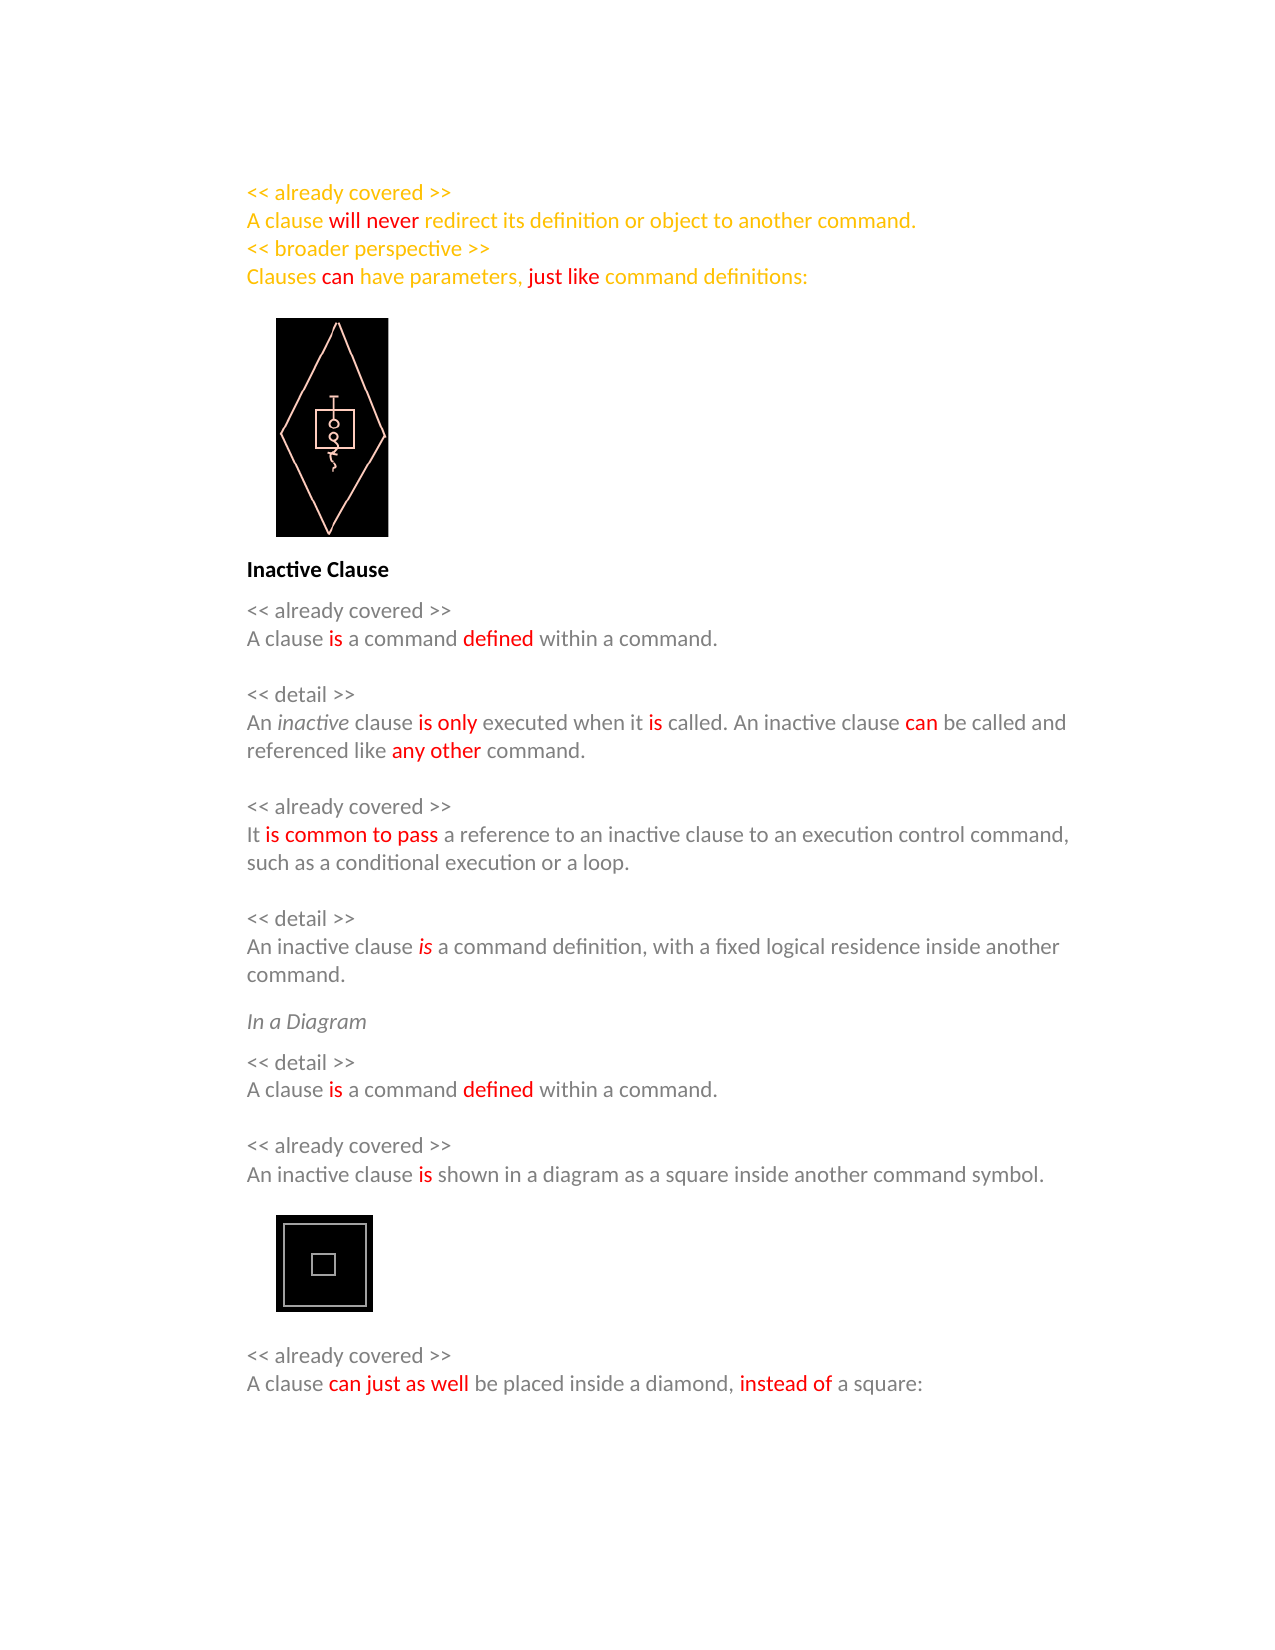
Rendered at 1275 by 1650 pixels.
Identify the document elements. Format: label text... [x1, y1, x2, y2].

text A clause is a command defined within a command. [247, 624, 1087, 652]
text A clause will never redirect its definition or object to another command. [247, 206, 1087, 234]
text << already covered >> [247, 178, 1087, 206]
text << detail >> [247, 1048, 1087, 1076]
text << already covered >> [247, 1132, 1087, 1160]
text An inactive clause is shown in a diagram as a square inside another command symbol. [247, 1160, 1087, 1188]
picture [276, 1215, 373, 1312]
text An inactive clause is only executed when it is called. An inactive clause can be called and referenced like any other command. [247, 708, 1087, 764]
text A clause can just as well be placed inside a diamond, instead of a square: [247, 1369, 1087, 1397]
text << broader perspective >> [247, 234, 1087, 262]
text << already covered >> [247, 792, 1087, 820]
text An inactive clause is a command definition, with a fixed logical residence inside another command. [247, 932, 1087, 988]
text It is common to pass a reference to an inactive clause to an execution control command, such as a conditional execution or a loop. [247, 820, 1087, 876]
text << already covered >> [247, 596, 1087, 624]
text << detail >> [247, 680, 1087, 708]
text << already covered >> [247, 1341, 1087, 1369]
text << detail >> [247, 904, 1087, 932]
text A clause is a command defined within a command. [247, 1076, 1087, 1104]
text Clauses can have parameters, just like command definitions: [247, 262, 1087, 290]
subtitle In a Diagram [247, 1007, 1087, 1035]
subtitle Inactive Clause [247, 556, 1087, 583]
